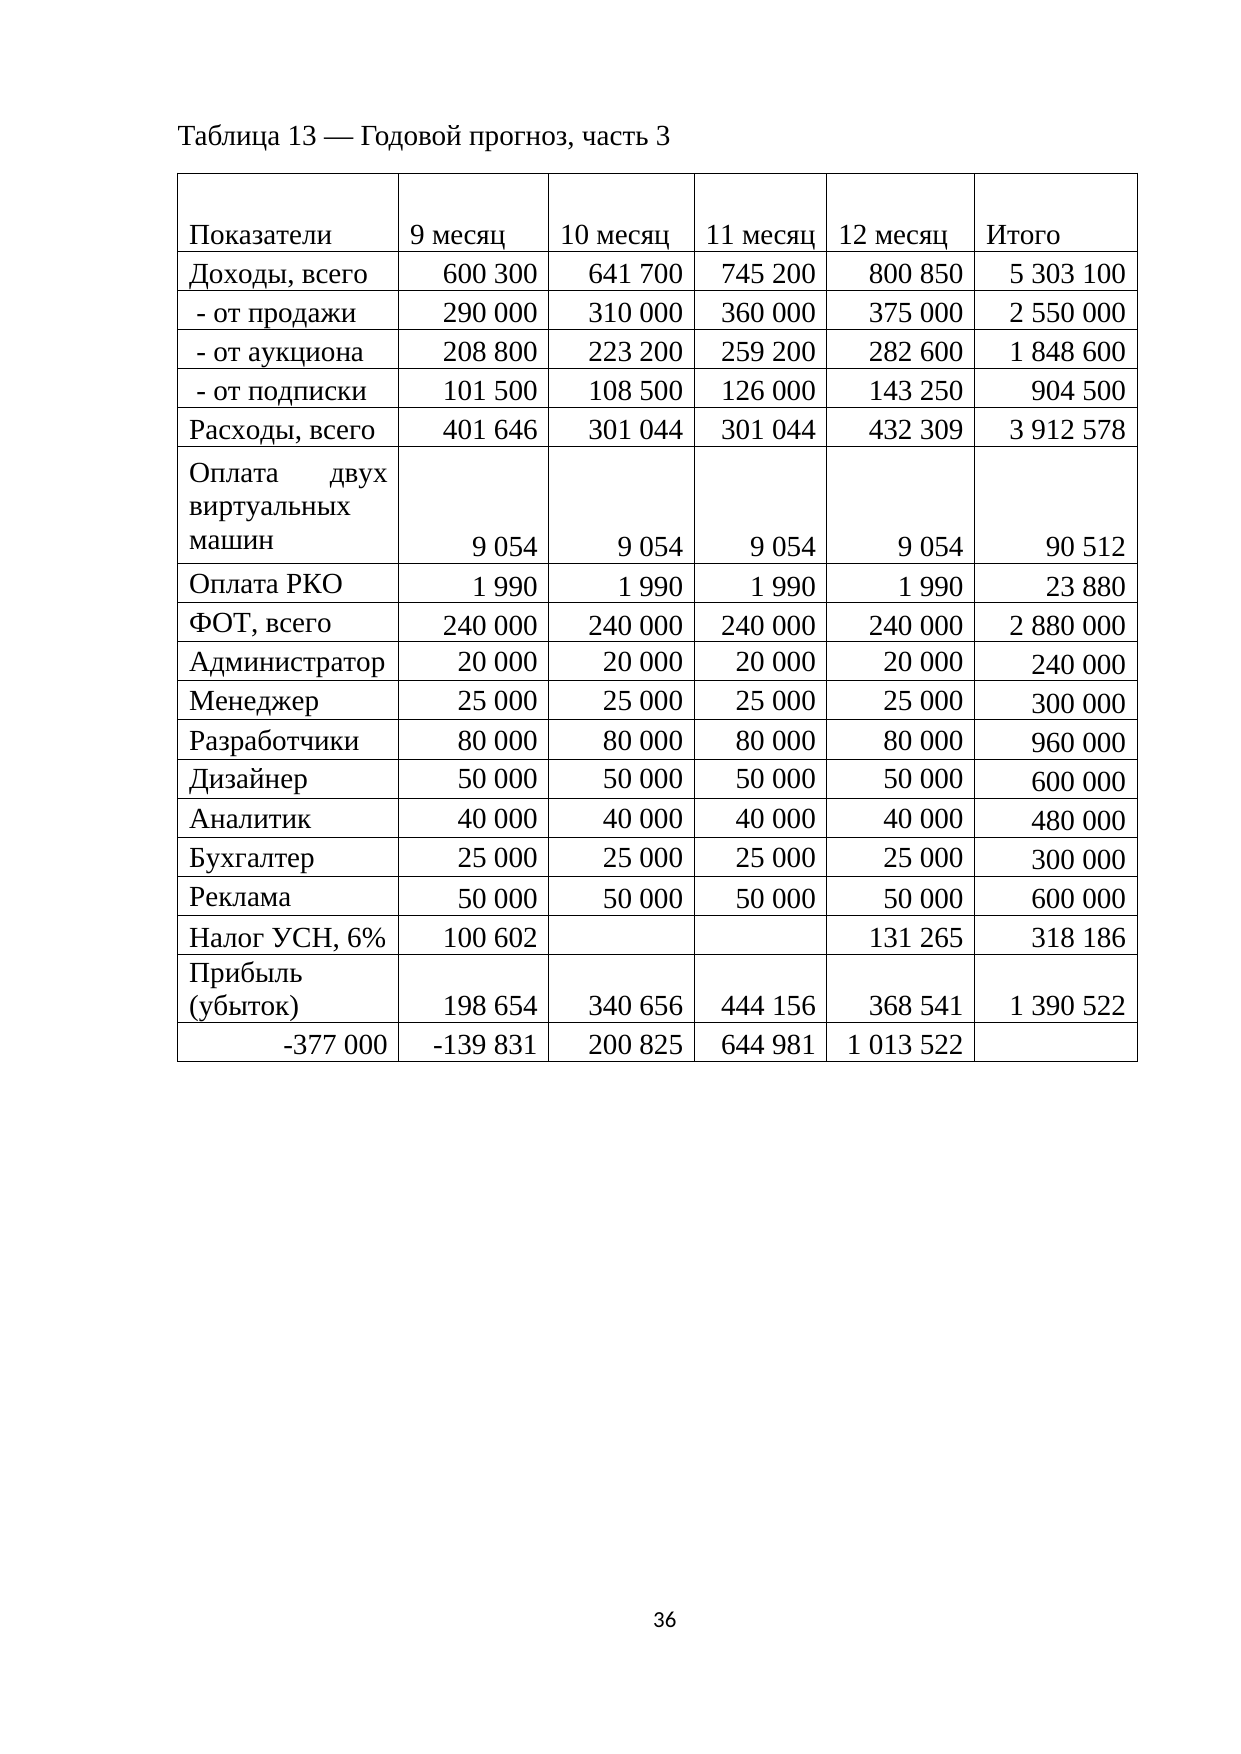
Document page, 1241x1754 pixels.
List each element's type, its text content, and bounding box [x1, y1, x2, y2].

table_cell 50 000 [827, 877, 974, 915]
table_cell 644 981 [695, 1023, 826, 1061]
table_cell 300 000 [975, 681, 1137, 719]
table_cell 480 000 [975, 799, 1137, 837]
table_cell 1 990 [695, 564, 826, 602]
table_cell 240 000 [695, 603, 826, 641]
text Годовой прогноз, часть 3 [177, 118, 1152, 152]
table_cell 20 000 [827, 642, 974, 680]
table_cell 641 700 [549, 252, 694, 290]
table_cell 20 000 [399, 642, 548, 680]
table_cell 100 602 [399, 916, 548, 954]
table_cell 9 054 [549, 447, 694, 563]
table_cell - от подписки [178, 369, 398, 407]
table_cell 600 000 [975, 760, 1137, 797]
table_cell 368 541 [827, 955, 974, 1022]
table_cell Прибыль (убыток) [178, 955, 398, 1022]
table_cell 9 054 [399, 447, 548, 563]
table_cell 50 000 [399, 877, 548, 915]
table_cell 198 654 [399, 955, 548, 1022]
table_cell Администратор [178, 642, 398, 680]
table_cell Менеджер [178, 681, 398, 719]
table_cell 600 300 [399, 252, 548, 290]
table_cell 444 156 [695, 955, 826, 1022]
table_cell 108 500 [549, 369, 694, 407]
table_cell Разработчики [178, 720, 398, 758]
table_header 10 месяц [549, 174, 694, 251]
table_header Итого [975, 174, 1137, 251]
table_cell 301 044 [549, 408, 694, 446]
table_cell 25 000 [549, 681, 694, 719]
table_cell 50 000 [399, 760, 548, 797]
table_cell 1 990 [549, 564, 694, 602]
table_cell 240 000 [827, 603, 974, 641]
table_cell 143 250 [827, 369, 974, 407]
table_cell - от продажи [178, 291, 398, 329]
table_cell Оплата двух виртуальных машин [178, 447, 398, 563]
table_cell 25 000 [827, 681, 974, 719]
table_cell 50 000 [695, 760, 826, 797]
table_cell Расходы, всего [178, 408, 398, 446]
table_cell 282 600 [827, 330, 974, 368]
table_cell 432 309 [827, 408, 974, 446]
table_cell 1 013 522 [827, 1023, 974, 1061]
table_cell 40 000 [549, 799, 694, 837]
table_cell 101 500 [399, 369, 548, 407]
table_cell -377 000 [178, 1023, 398, 1061]
table_cell 3 912 578 [975, 408, 1137, 446]
table_cell 80 000 [549, 720, 694, 758]
table_cell 223 200 [549, 330, 694, 368]
table_cell Реклама [178, 877, 398, 915]
table_cell 40 000 [399, 799, 548, 837]
table_cell 5 303 100 [975, 252, 1137, 290]
table_cell 240 000 [549, 603, 694, 641]
table_cell 9 054 [695, 447, 826, 563]
table_cell 1 990 [399, 564, 548, 602]
table_cell Налог УСН, 6% [178, 916, 398, 954]
table_cell 2 550 000 [975, 291, 1137, 329]
table_cell 290 000 [399, 291, 548, 329]
table_cell 800 850 [827, 252, 974, 290]
table_cell 240 000 [399, 603, 548, 641]
table_cell 25 000 [827, 838, 974, 876]
table_cell 40 000 [695, 799, 826, 837]
table_cell -139 831 [399, 1023, 548, 1061]
table_header 11 месяц [695, 174, 826, 251]
table_cell Бухгалтер [178, 838, 398, 876]
table_cell 20 000 [549, 642, 694, 680]
table_cell 50 000 [549, 760, 694, 797]
table_cell 1 390 522 [975, 955, 1137, 1022]
table_cell - от аукциона [178, 330, 398, 368]
table_cell 131 265 [827, 916, 974, 954]
table_cell [695, 916, 826, 954]
table_cell Аналитик [178, 799, 398, 837]
table_cell 90 512 [975, 447, 1137, 563]
table_cell 50 000 [827, 760, 974, 797]
table_cell Дизайнер [178, 760, 398, 797]
table_cell 745 200 [695, 252, 826, 290]
table_cell 80 000 [399, 720, 548, 758]
table_cell 259 200 [695, 330, 826, 368]
table_cell [975, 1023, 1137, 1061]
table_header 9 месяц [399, 174, 548, 251]
table_cell 50 000 [695, 877, 826, 915]
table_cell 23 880 [975, 564, 1137, 602]
table_cell 50 000 [549, 877, 694, 915]
table_cell 40 000 [827, 799, 974, 837]
table_cell 401 646 [399, 408, 548, 446]
table_cell 960 000 [975, 720, 1137, 758]
table_cell 126 000 [695, 369, 826, 407]
table_cell 1 990 [827, 564, 974, 602]
table_cell 340 656 [549, 955, 694, 1022]
table_cell 80 000 [695, 720, 826, 758]
table_cell 360 000 [695, 291, 826, 329]
table_cell 240 000 [975, 642, 1137, 680]
table_cell 9 054 [827, 447, 974, 563]
table_cell 318 186 [975, 916, 1137, 954]
table_cell 80 000 [827, 720, 974, 758]
table_cell 904 500 [975, 369, 1137, 407]
table_cell ФОТ, всего [178, 603, 398, 641]
table_cell 300 000 [975, 838, 1137, 876]
table_cell Оплата РКО [178, 564, 398, 602]
table_cell 25 000 [695, 681, 826, 719]
table_cell 20 000 [695, 642, 826, 680]
table_cell 301 044 [695, 408, 826, 446]
table_cell 310 000 [549, 291, 694, 329]
table_cell 1 848 600 [975, 330, 1137, 368]
table_cell 25 000 [695, 838, 826, 876]
table_cell 25 000 [549, 838, 694, 876]
table_header 12 месяц [827, 174, 974, 251]
table_cell 375 000 [827, 291, 974, 329]
table_header Показатели [178, 174, 398, 251]
table_cell 2 880 000 [975, 603, 1137, 641]
table_cell 600 000 [975, 877, 1137, 915]
table_cell 25 000 [399, 681, 548, 719]
table_cell Доходы, всего [178, 252, 398, 290]
table_cell 208 800 [399, 330, 548, 368]
table_cell 200 825 [549, 1023, 694, 1061]
table_cell 25 000 [399, 838, 548, 876]
table_cell [549, 916, 694, 954]
